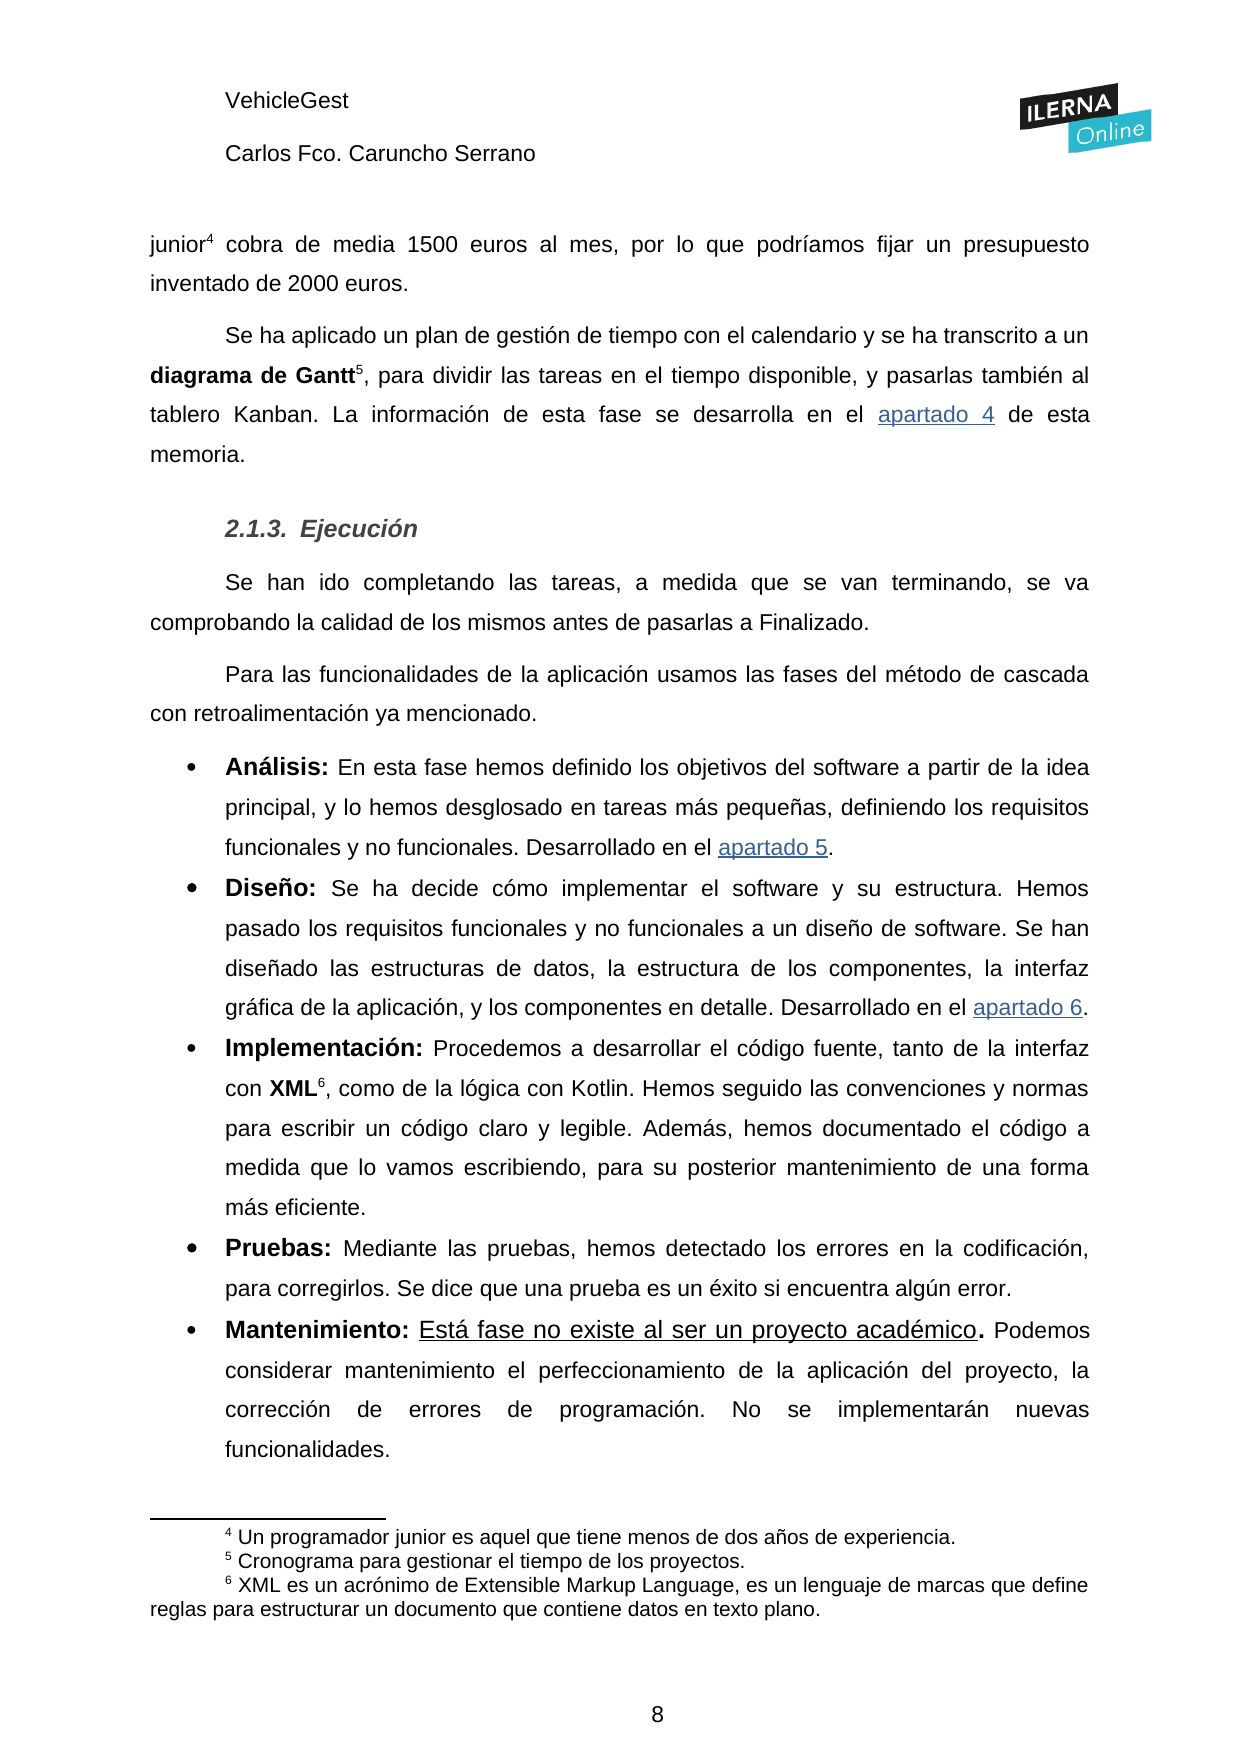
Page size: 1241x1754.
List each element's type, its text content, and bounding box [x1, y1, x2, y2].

text Se han ido completando las tareas, a medida que se van terminando, se va comprobando la calidad de los mismos antes de pasarlas a Finalizado. [150, 569, 1090, 635]
subtitle Ejecución [225, 514, 1090, 542]
text Para las funcionalidades de la aplicación usamos las fases del método de cascada con retroalimentación ya mencionado. [150, 661, 1090, 727]
list Mantenimiento: Está fase no existe al ser un proyecto académico. Podemos considerar mantenimiento el perfeccionamiento de la aplicación del proyecto, la corrección de errores de programación. No se implementarán nuevas funcionalidades. [187, 1315, 1090, 1462]
list Implementación: Procedemos a desarrollar el código fuente, tanto de la interfaz con XML, como de la lógica con Kotlin. Hemos seguido las convenciones y normas para escribir un código claro y legible. Además, hemos documentado el código a medida que lo vamos escribiendo, para su posterior mantenimiento de una forma más eficiente. [187, 1033, 1090, 1220]
list Pruebas: Mediante las pruebas, hemos detectado los errores en la codificación, para corregirlos. Se dice que una prueba es un éxito si encuentra algún error. [187, 1233, 1090, 1302]
list Análisis: En esta fase hemos definido los objetivos del software a partir de la idea principal, y lo hemos desglosado en tareas más pequeñas, definiendo los requisitos funcionales y no funcionales. Desarrollado en el apartado 5. [187, 752, 1090, 860]
picture [1020, 83, 1152, 153]
list Diseño: Se ha decide cómo implementar el software y su estructura. Hemos pasado los requisitos funcionales y no funcionales a un diseño de software. Se han diseñado las estructuras de datos, la estructura de los componentes, la interfaz gráfica de la aplicación, y los componentes en detalle. Desarrollado en el apartado 6. [187, 873, 1090, 1020]
text Se ha aplicado un plan de gestión de tiempo con el calendario y se ha transcrito a un diagrama de Gantt, para dividir las tareas en el tiempo disponible, y pasarlas también al tablero Kanban. La información de esta fase se desarrolla en el apartado 4 de esta memoria. [150, 322, 1090, 467]
